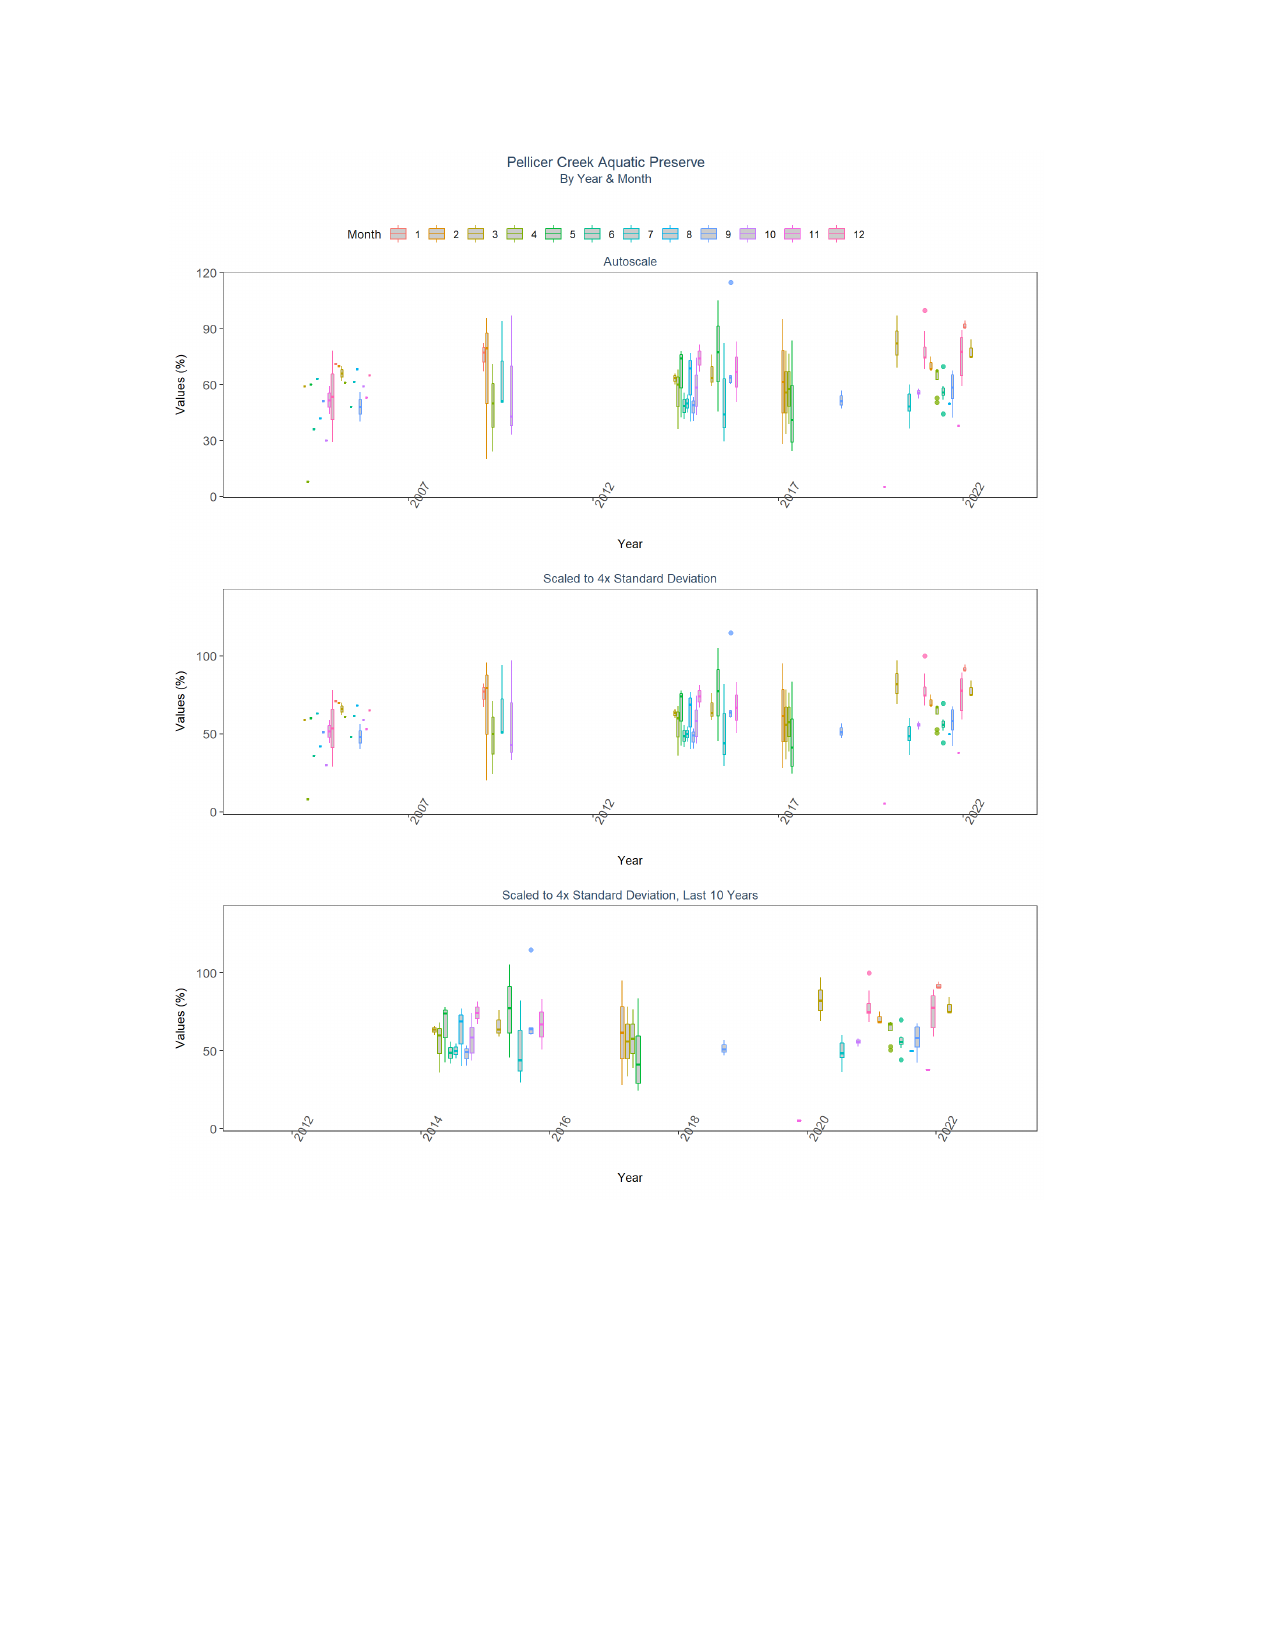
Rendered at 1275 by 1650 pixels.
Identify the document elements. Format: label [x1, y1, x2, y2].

picture [168, 150, 1044, 1200]
